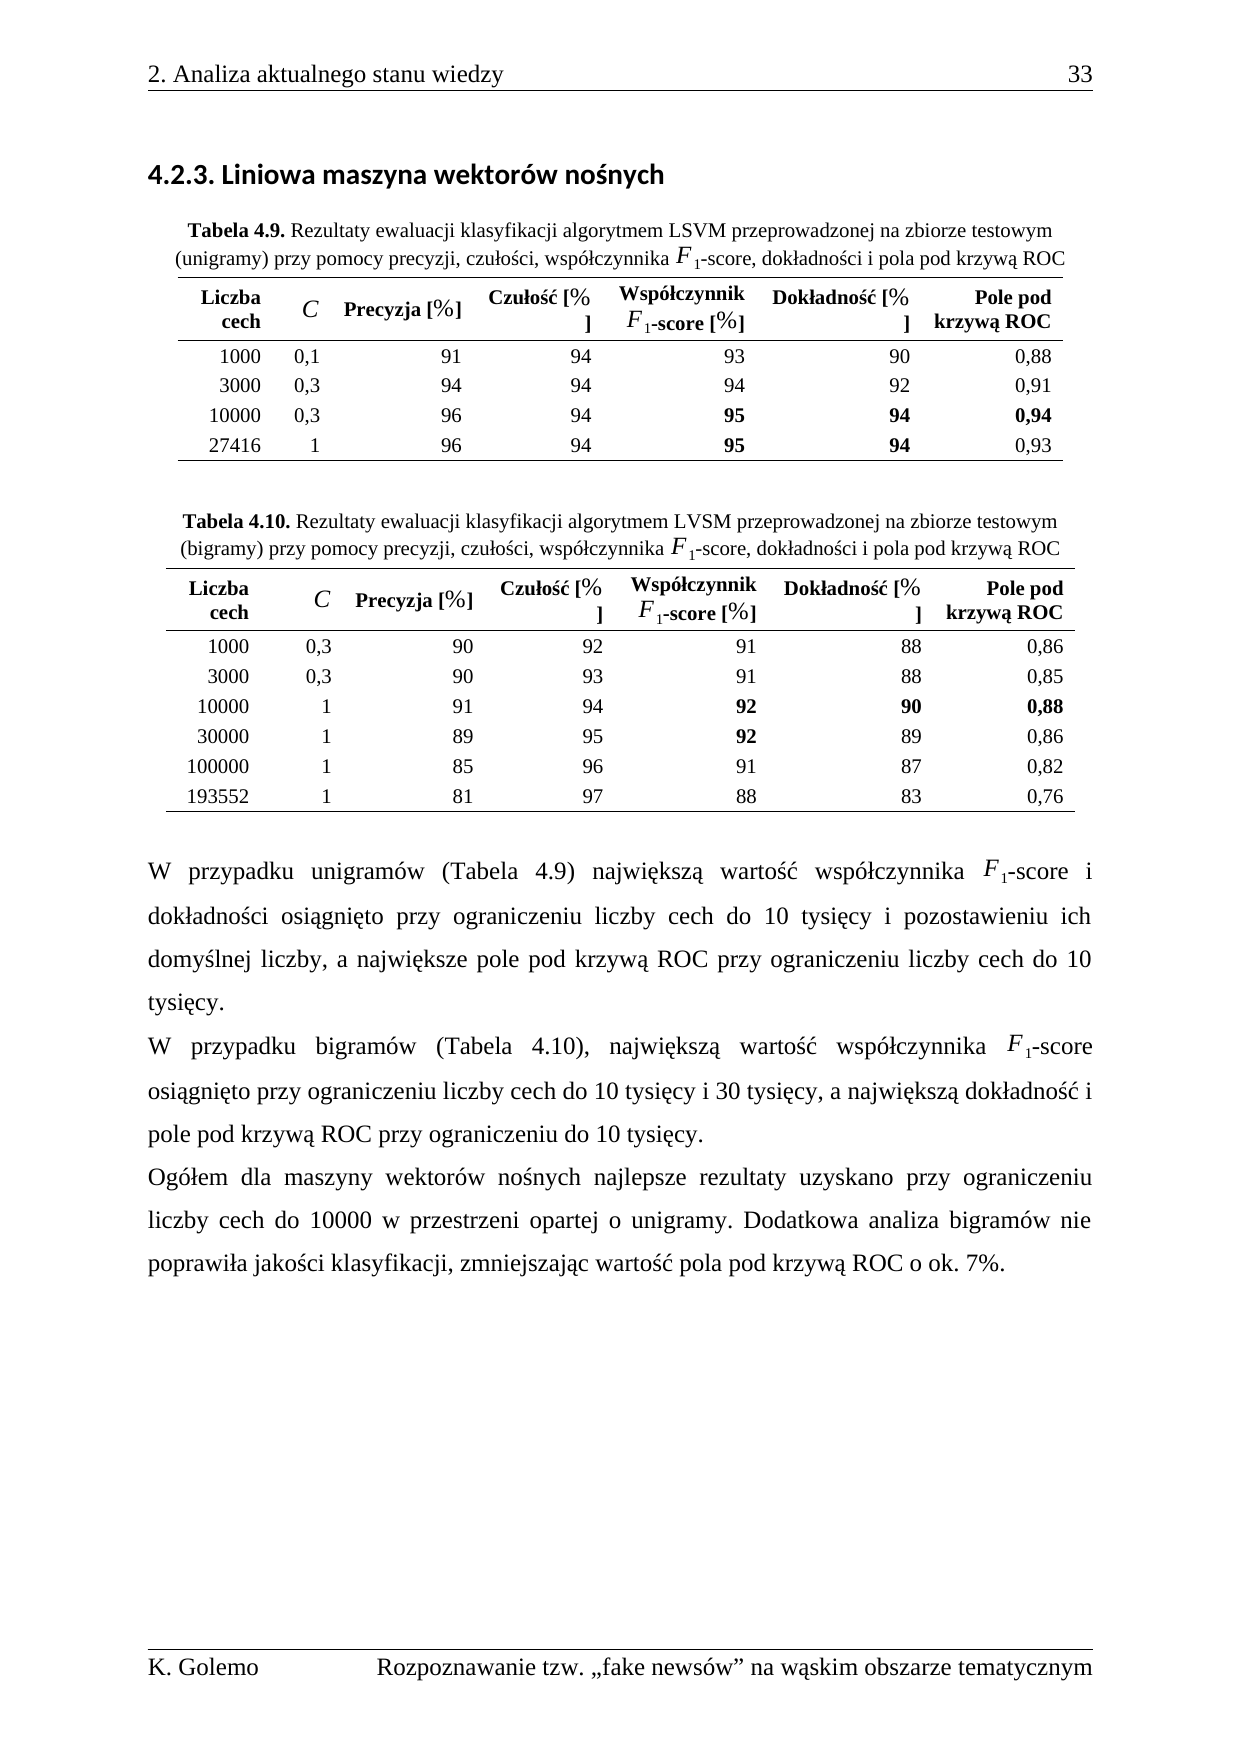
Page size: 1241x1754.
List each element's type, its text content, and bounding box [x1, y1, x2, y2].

subtitle Liniowa maszyna wektorów nośnych [148, 156, 1093, 192]
table_cell 0,3 [272, 400, 331, 430]
table_cell 0,86 [933, 631, 1074, 661]
table_cell 10000 [166, 691, 260, 721]
table_cell 91 [343, 691, 484, 721]
table_cell 0,3 [272, 371, 331, 400]
table_cell 97 [485, 781, 614, 811]
table_header Czułość [] [485, 569, 614, 630]
table_cell 85 [343, 751, 484, 781]
table_cell 91 [614, 661, 768, 691]
table_cell 0,3 [260, 631, 343, 661]
table_header Czułość [] [473, 278, 602, 339]
table_header Liczba cech [178, 278, 272, 339]
table_cell 95 [603, 400, 756, 430]
table_cell 94 [473, 400, 602, 430]
table_cell 0,3 [260, 661, 343, 691]
table_cell 94 [603, 371, 756, 400]
table_cell 91 [331, 341, 473, 371]
table_cell 0,85 [933, 661, 1074, 691]
table_header [272, 278, 331, 339]
table_header Dokładność [] [756, 278, 921, 339]
table_header Liczba cech [166, 569, 260, 630]
table_cell 1 [260, 751, 343, 781]
table_header Pole pod krzywą ROC [921, 278, 1063, 339]
table_cell 10000 [178, 400, 272, 430]
table_cell 90 [768, 691, 933, 721]
table_cell 0,88 [933, 691, 1074, 721]
table_cell 90 [756, 341, 921, 371]
table_cell 1000 [178, 341, 272, 371]
table_cell 1000 [166, 631, 260, 661]
table_cell 91 [614, 631, 768, 661]
table_cell 0,93 [921, 430, 1063, 460]
table_cell 193552 [166, 781, 260, 811]
table_header Współczynnik -score [] [614, 569, 768, 630]
table_cell 94 [473, 371, 602, 400]
table_cell 95 [485, 721, 614, 751]
table_cell 1 [272, 430, 331, 460]
table_cell 93 [603, 341, 756, 371]
table_cell 0,91 [921, 371, 1063, 400]
table_header Pole pod krzywą ROC [933, 569, 1074, 630]
table_cell 94 [756, 430, 921, 460]
table_cell 92 [614, 721, 768, 751]
table_cell 83 [768, 781, 933, 811]
table_cell 94 [485, 691, 614, 721]
table_cell 96 [485, 751, 614, 781]
table_cell 1 [260, 721, 343, 751]
table_cell 90 [343, 631, 484, 661]
table_header Precyzja [] [331, 278, 473, 339]
table_cell 89 [768, 721, 933, 751]
table_cell 88 [614, 781, 768, 811]
text Ogółem dla maszyny wektorów nośnych najlepsze rezultaty uzyskano przy ograniczeniu liczby cech do 10000 w przestrzeni opartej o unigramy. Dodatkowa analiza bigramów nie poprawiła jakości klasyfikacji, zmniejszając wartość pola pod krzywą ROC o ok. 7%. [148, 1162, 1093, 1277]
table_cell 3000 [178, 371, 272, 400]
table_cell 1 [260, 781, 343, 811]
table_cell 0,82 [933, 751, 1074, 781]
table_cell 81 [343, 781, 484, 811]
table_cell 92 [614, 691, 768, 721]
table_cell 94 [756, 400, 921, 430]
table_cell 90 [343, 661, 484, 691]
table_cell 0,88 [921, 341, 1063, 371]
table_cell 0,76 [933, 781, 1074, 811]
table_header [260, 569, 343, 630]
table_cell 88 [768, 661, 933, 691]
table_cell 94 [473, 430, 602, 460]
table_cell 95 [603, 430, 756, 460]
table_cell 0,86 [933, 721, 1074, 751]
table_cell 3000 [166, 661, 260, 691]
table_cell 88 [768, 631, 933, 661]
table_cell 89 [343, 721, 484, 751]
table_cell 93 [485, 661, 614, 691]
table_cell 1 [260, 691, 343, 721]
table_cell 0,94 [921, 400, 1063, 430]
table_cell 92 [485, 631, 614, 661]
table_cell 92 [756, 371, 921, 400]
table_header Współczynnik -score [] [603, 278, 756, 339]
table_cell 0,1 [272, 341, 331, 371]
table_header Dokładność [] [768, 569, 933, 630]
table_cell 30000 [166, 721, 260, 751]
table_header Precyzja [] [343, 569, 484, 630]
table_cell 96 [331, 400, 473, 430]
table_cell 27416 [178, 430, 272, 460]
table_cell 96 [331, 430, 473, 460]
table_cell 100000 [166, 751, 260, 781]
table_cell 91 [614, 751, 768, 781]
table_cell 87 [768, 751, 933, 781]
table_cell 94 [473, 341, 602, 371]
table_cell 94 [331, 371, 473, 400]
